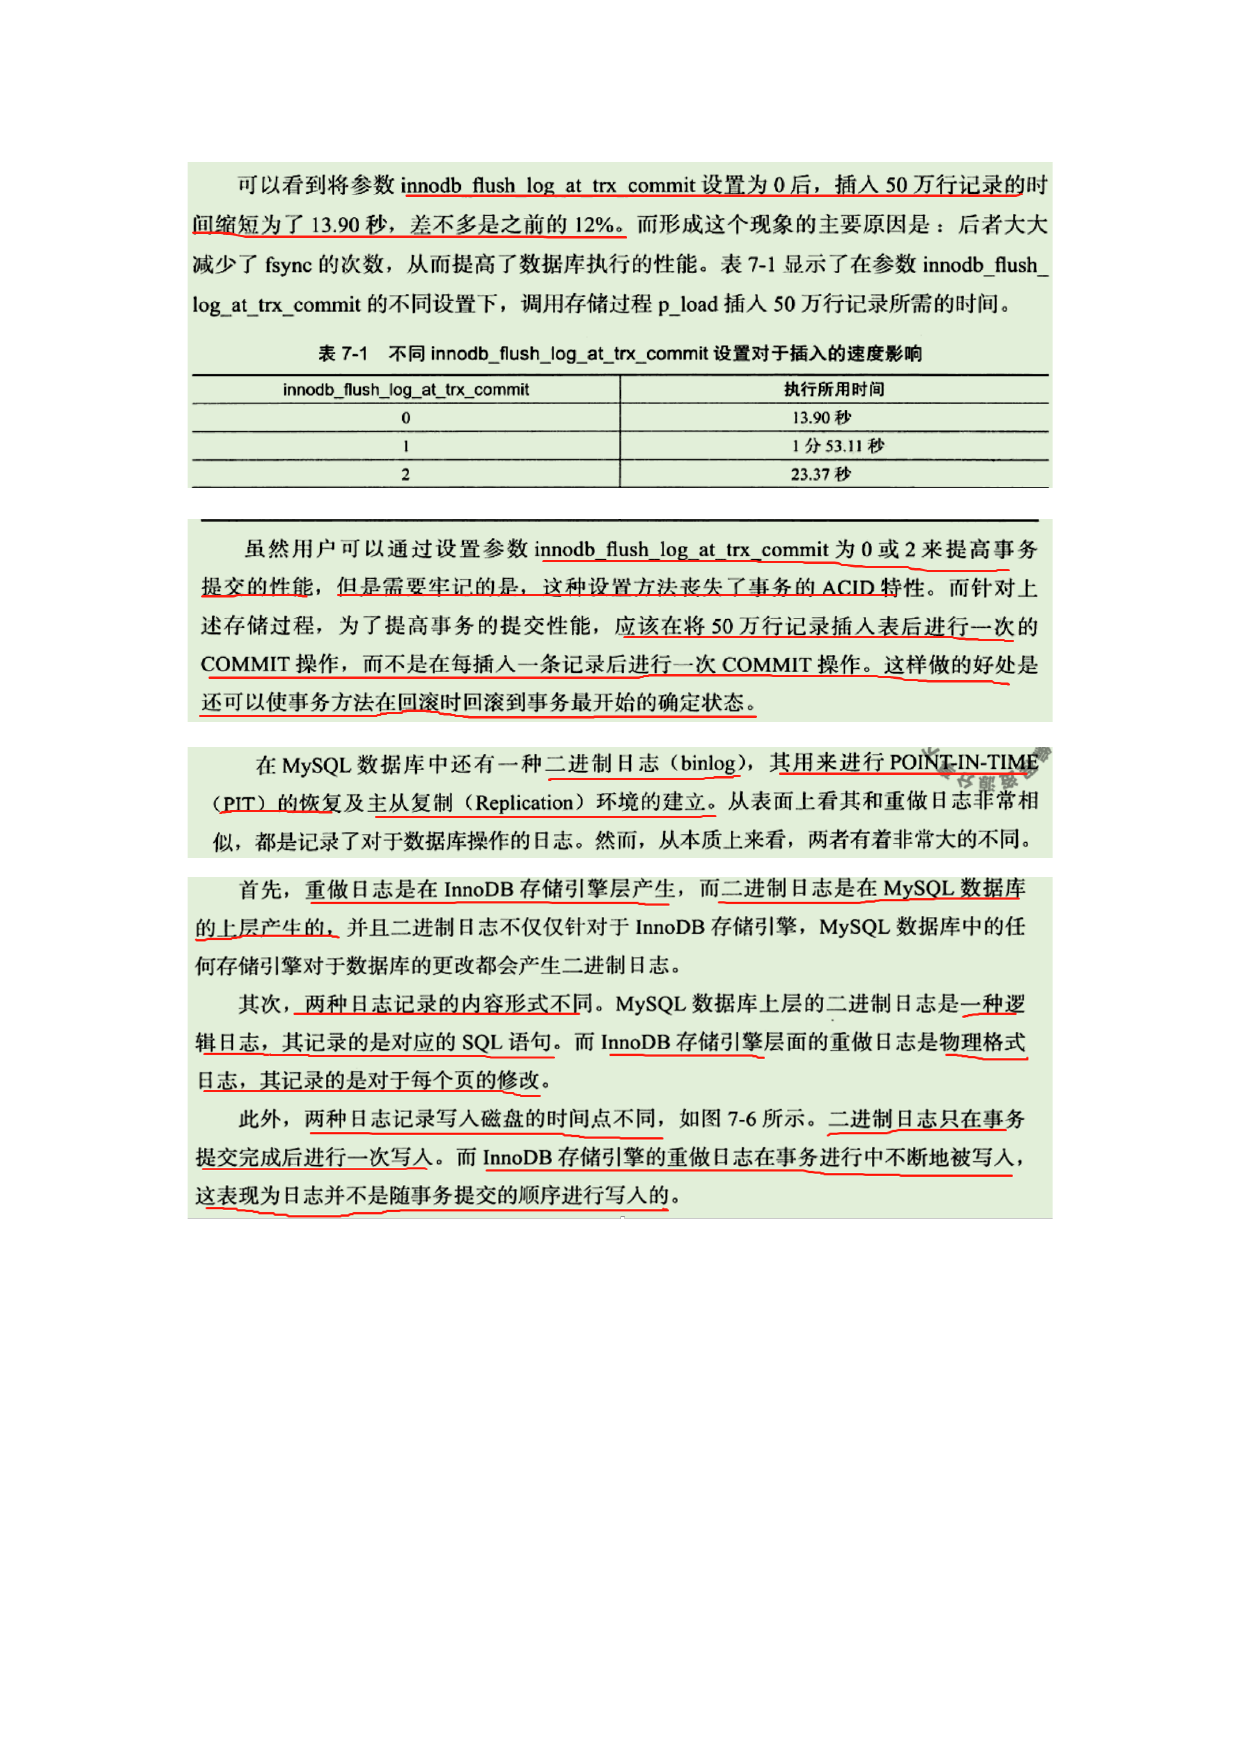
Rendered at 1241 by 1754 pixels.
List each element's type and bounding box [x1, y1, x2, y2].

picture [187, 162, 1053, 488]
picture [187, 519, 1053, 722]
picture [187, 877, 1053, 1219]
picture [187, 747, 1053, 858]
